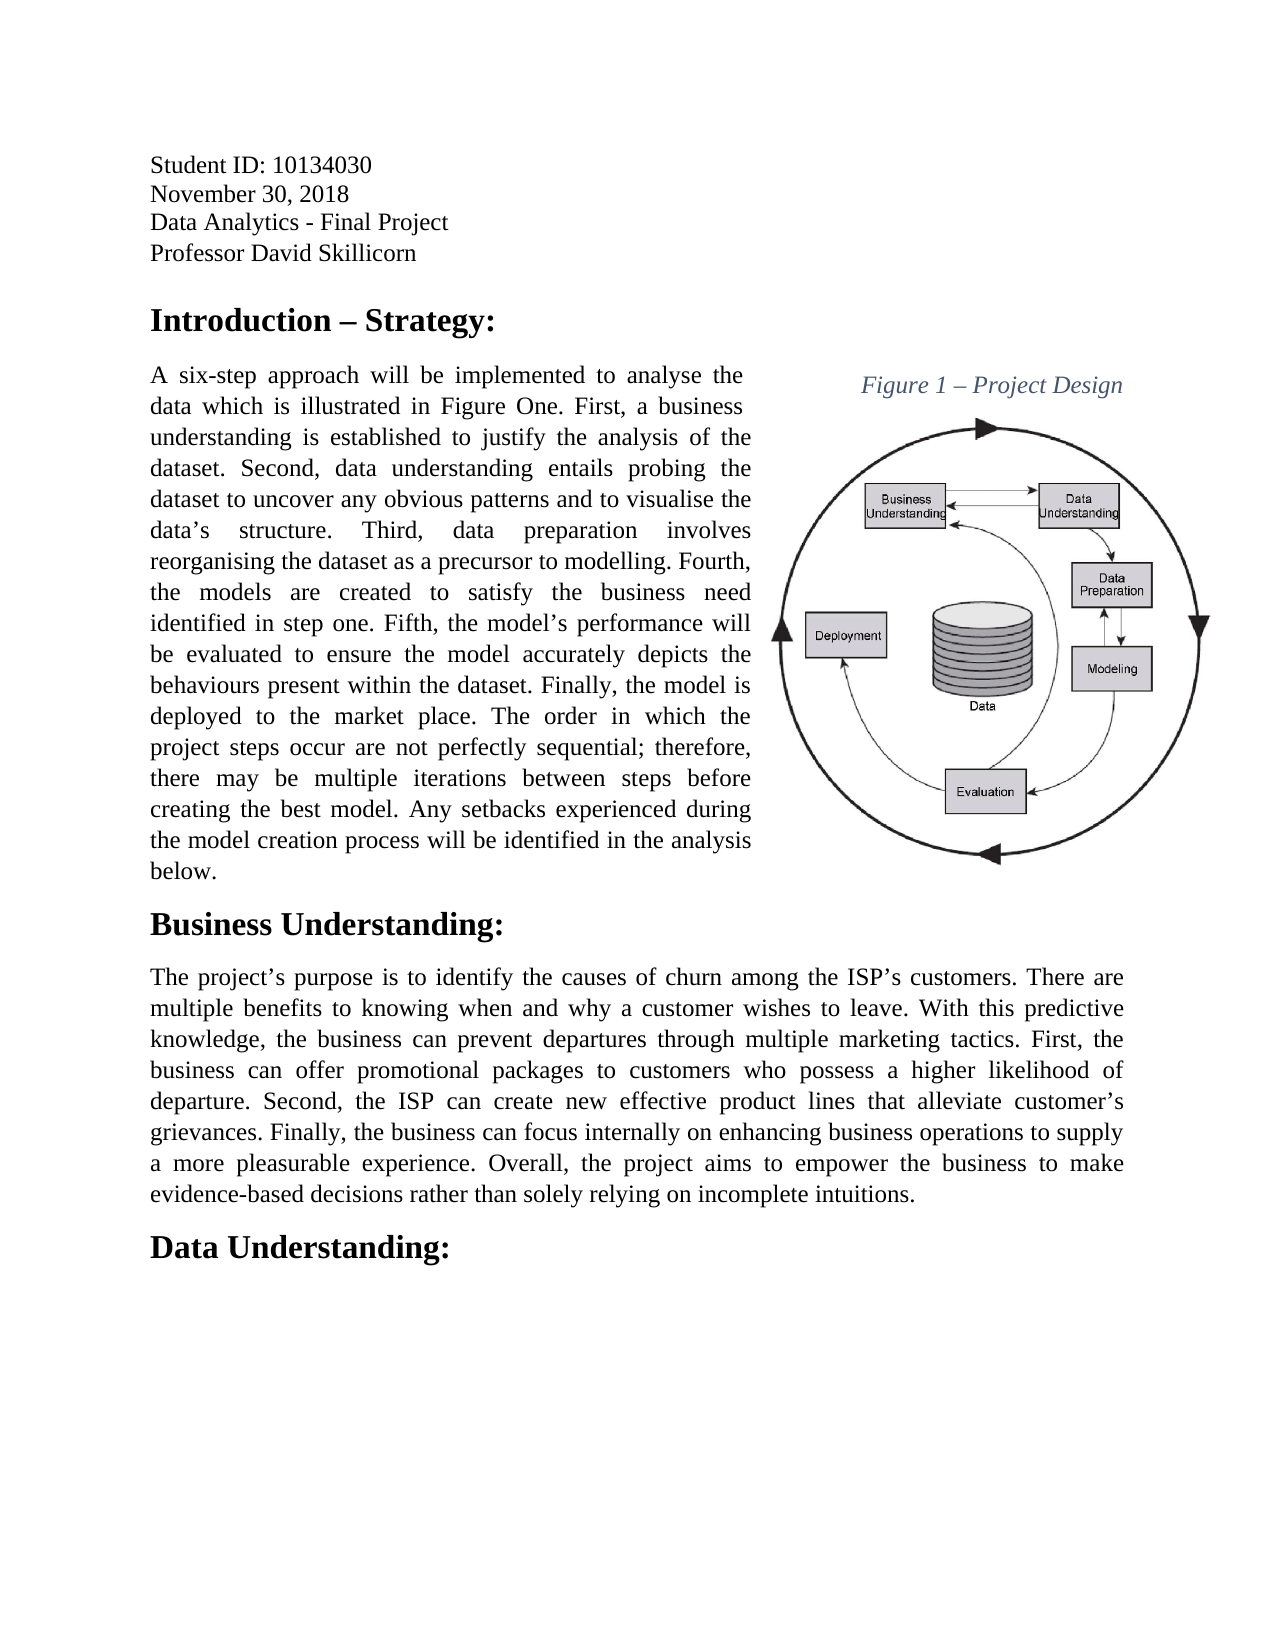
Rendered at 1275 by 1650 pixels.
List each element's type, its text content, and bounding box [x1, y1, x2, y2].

text Business Understanding: [150, 904, 1125, 942]
text Data Analytics - Final Project [150, 207, 1125, 236]
text The project’s purpose is to identify the causes of churn among the ISP’s customers. There are multiple benefits to knowing when and why a customer wishes to leave. With this predictive knowledge, the business can prevent departures through multiple marketing tactics. First, the business can offer promotional packages to customers who possess a higher likelihood of departure. Second, the ISP can create new effective product lines that alleviate customer’s grievances. Finally, the business can focus internally on enhancing business operations to supply a more pleasurable experience. Overall, the project aims to empower the business to make evidence-based decisions rather than solely relying on incomplete intuitions. [150, 962, 1125, 1208]
text Professor David Skillicorn [150, 238, 1125, 267]
text November 30, 2018 [150, 179, 1125, 207]
picture [770, 418, 1211, 866]
text Introduction – Strategy: [150, 301, 1125, 339]
text Student ID: 10134030 [150, 150, 1125, 179]
text Data Understanding: [150, 1227, 1125, 1266]
